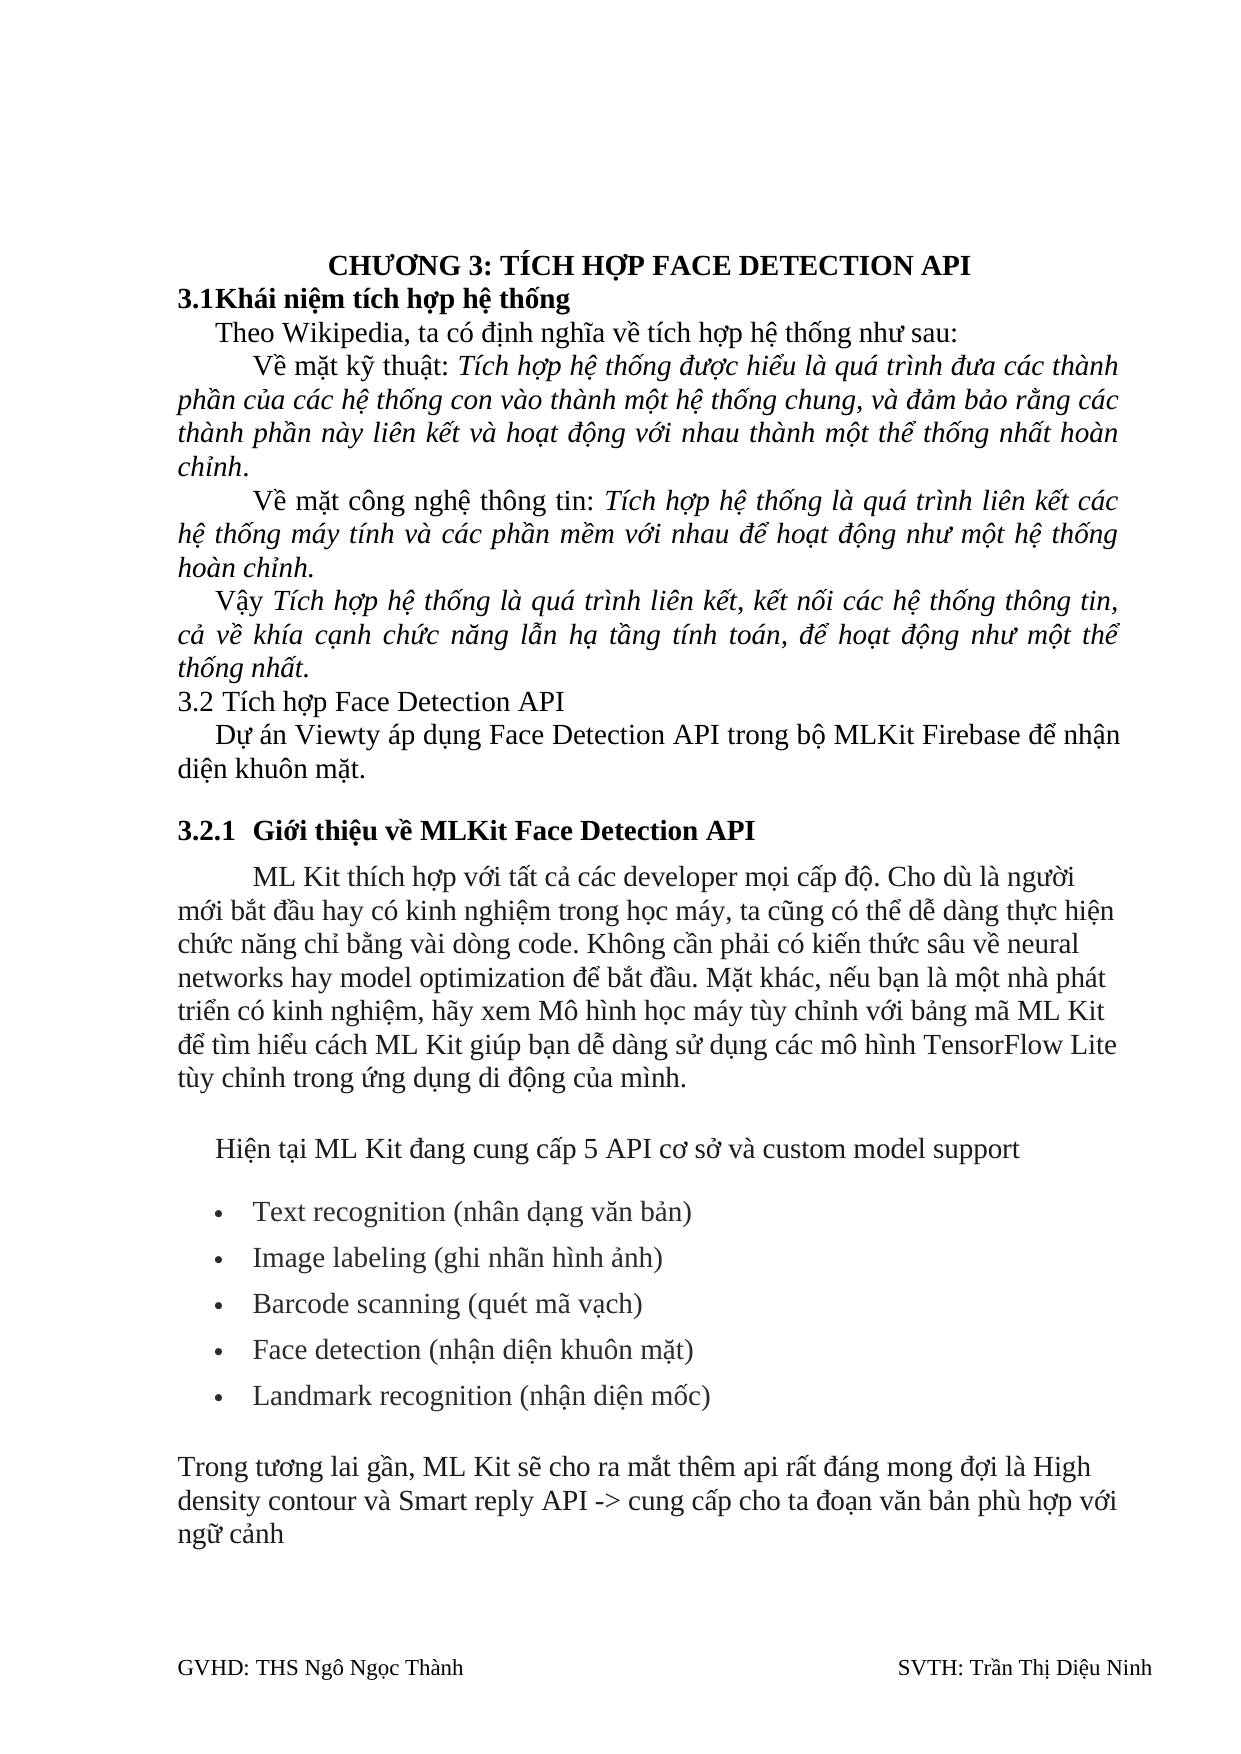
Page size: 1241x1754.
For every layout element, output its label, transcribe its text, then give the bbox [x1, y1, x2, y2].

list Landmark recognition (nhận diện mốc) [215, 1378, 1122, 1412]
list Face detection (nhận diện khuôn mặt) [215, 1332, 1122, 1366]
text Về mặt công nghệ thông tin: Tích hợp hệ thống là quá trình liên kết các hệ thống máy tính và các phần mềm với nhau để hoạt động như một hệ thống hoàn chỉnh. [177, 483, 1122, 583]
text ML Kit thích hợp với tất cả các developer mọi cấp độ. Cho dù là người mới bắt đầu hay có kinh nghiệm trong học máy, ta cũng có thể dễ dàng thực hiện chức năng chỉ bằng vài dòng code. Không cần phải có kiến thức sâu về neural networks hay model optimization để bắt đầu. Mặt khác, nếu bạn là một nhà phát triển có kinh nghiệm, hãy xem Mô hình học máy tùy chỉnh với bảng mã ML Kit để tìm hiểu cách ML Kit giúp bạn dễ dàng sử dụng các mô hình TensorFlow Lite tùy chỉnh trong ứng dụng di động của mình. [177, 859, 1122, 1094]
list Barcode scanning (quét mã vạch) [215, 1286, 1122, 1320]
text Về mặt kỹ thuật: Tích hợp hệ thống được hiểu là quá trình đưa các thành phần của các hệ thống con vào thành một hệ thống chung, và đảm bảo rằng các thành phần này liên kết và hoạt động với nhau thành một thể thống nhất hoàn chỉnh. [177, 348, 1122, 483]
list Image labeling (ghi nhãn hình ảnh) [215, 1240, 1122, 1274]
text Dự án Viewty áp dụng Face Detection API trong bộ MLKit Firebase để nhận diện khuôn mặt. [177, 717, 1122, 784]
text Hiện tại ML Kit đang cung cấp 5 API cơ sở và custom model support [177, 1132, 1122, 1165]
text Trong tương lai gần, ML Kit sẽ cho ra mắt thêm api rất đáng mong đợi là High density contour và Smart reply API -> cung cấp cho ta đoạn văn bản phù hợp với ngữ cảnh [177, 1449, 1122, 1550]
text Theo Wikipedia, ta có định nghĩa về tích hợp hệ thống như sau: [177, 315, 1122, 348]
list Giới thiệu về MLKit Face Detection API [177, 813, 1122, 847]
text CHƯƠNG 3: TÍCH HỢP FACE DETECTION API [177, 248, 1122, 281]
list Khái niệm tích hợp hệ thống [177, 281, 1122, 315]
list Tích hợp Face Detection API [177, 684, 1122, 717]
text Vậy Tích hợp hệ thống là quá trình liên kết, kết nối các hệ thống thông tin, cả về khía cạnh chức năng lẫn hạ tầng tính toán, để hoạt động như một thể thống nhất. [177, 583, 1122, 684]
list Text recognition (nhân dạng văn bản) [215, 1194, 1122, 1228]
